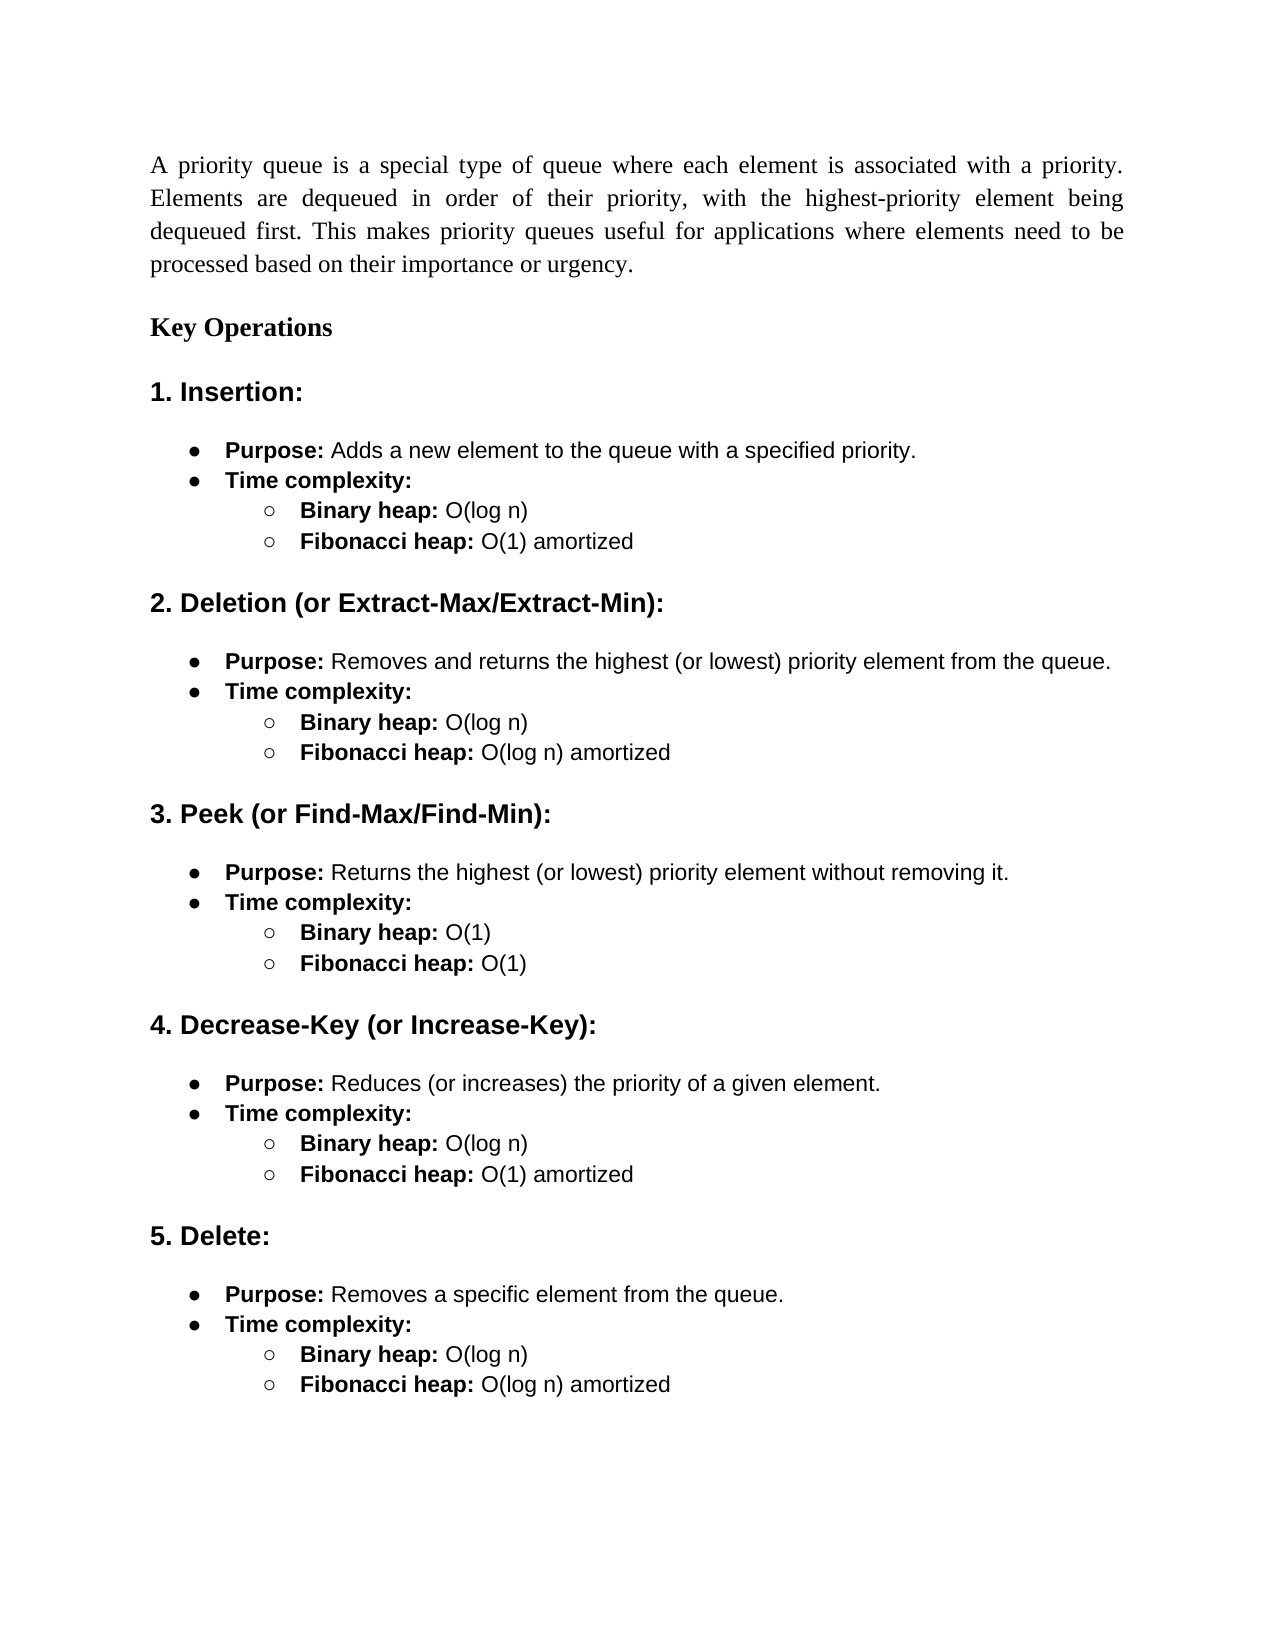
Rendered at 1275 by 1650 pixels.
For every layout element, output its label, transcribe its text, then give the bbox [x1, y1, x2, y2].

list Binary heap: O(1) [262, 919, 1125, 946]
list Fibonacci heap: O(1) amortized [262, 1161, 1125, 1187]
list Binary heap: O(log n) [262, 708, 1125, 735]
list Time complexity: [187, 467, 1125, 494]
list Fibonacci heap: O(log n) amortized [262, 739, 1125, 765]
list Fibonacci heap: O(log n) amortized [262, 1371, 1125, 1398]
list Purpose: Removes a specific element from the queue. [187, 1281, 1125, 1307]
list Time complexity: [187, 678, 1125, 704]
subtitle 5. Delete: [150, 1220, 1125, 1251]
list Fibonacci heap: O(1) [262, 949, 1125, 976]
list Purpose: Reduces (or increases) the priority of a given element. [187, 1070, 1125, 1096]
list Binary heap: O(log n) [262, 1341, 1125, 1368]
list Purpose: Returns the highest (or lowest) priority element without removing it. [187, 859, 1125, 885]
subtitle 4. Decrease-Key (or Increase-Key): [150, 1009, 1125, 1040]
list Time complexity: [187, 1100, 1125, 1126]
list Time complexity: [187, 889, 1125, 916]
list Purpose: Removes and returns the highest (or lowest) priority element from the queue. [187, 648, 1125, 674]
list Time complexity: [187, 1311, 1125, 1337]
list Binary heap: O(log n) [262, 497, 1125, 524]
subtitle 1. Insertion: [150, 376, 1125, 407]
list Binary heap: O(log n) [262, 1130, 1125, 1157]
subtitle 2. Deletion (or Extract-Max/Extract-Min): [150, 587, 1125, 618]
text A priority queue is a special type of queue where each element is associated with a priority. Elements are dequeued in order of their priority, with the highest-priority element being dequeued first. This makes priority queues useful for applications where elements need to be processed based on their importance or urgency. [150, 150, 1125, 278]
subtitle 3. Peek (or Find-Max/Find-Min): [150, 798, 1125, 829]
list Purpose: Adds a new element to the queue with a specified priority. [187, 437, 1125, 463]
subtitle Key Operations [150, 311, 1125, 342]
list Fibonacci heap: O(1) amortized [262, 528, 1125, 554]
